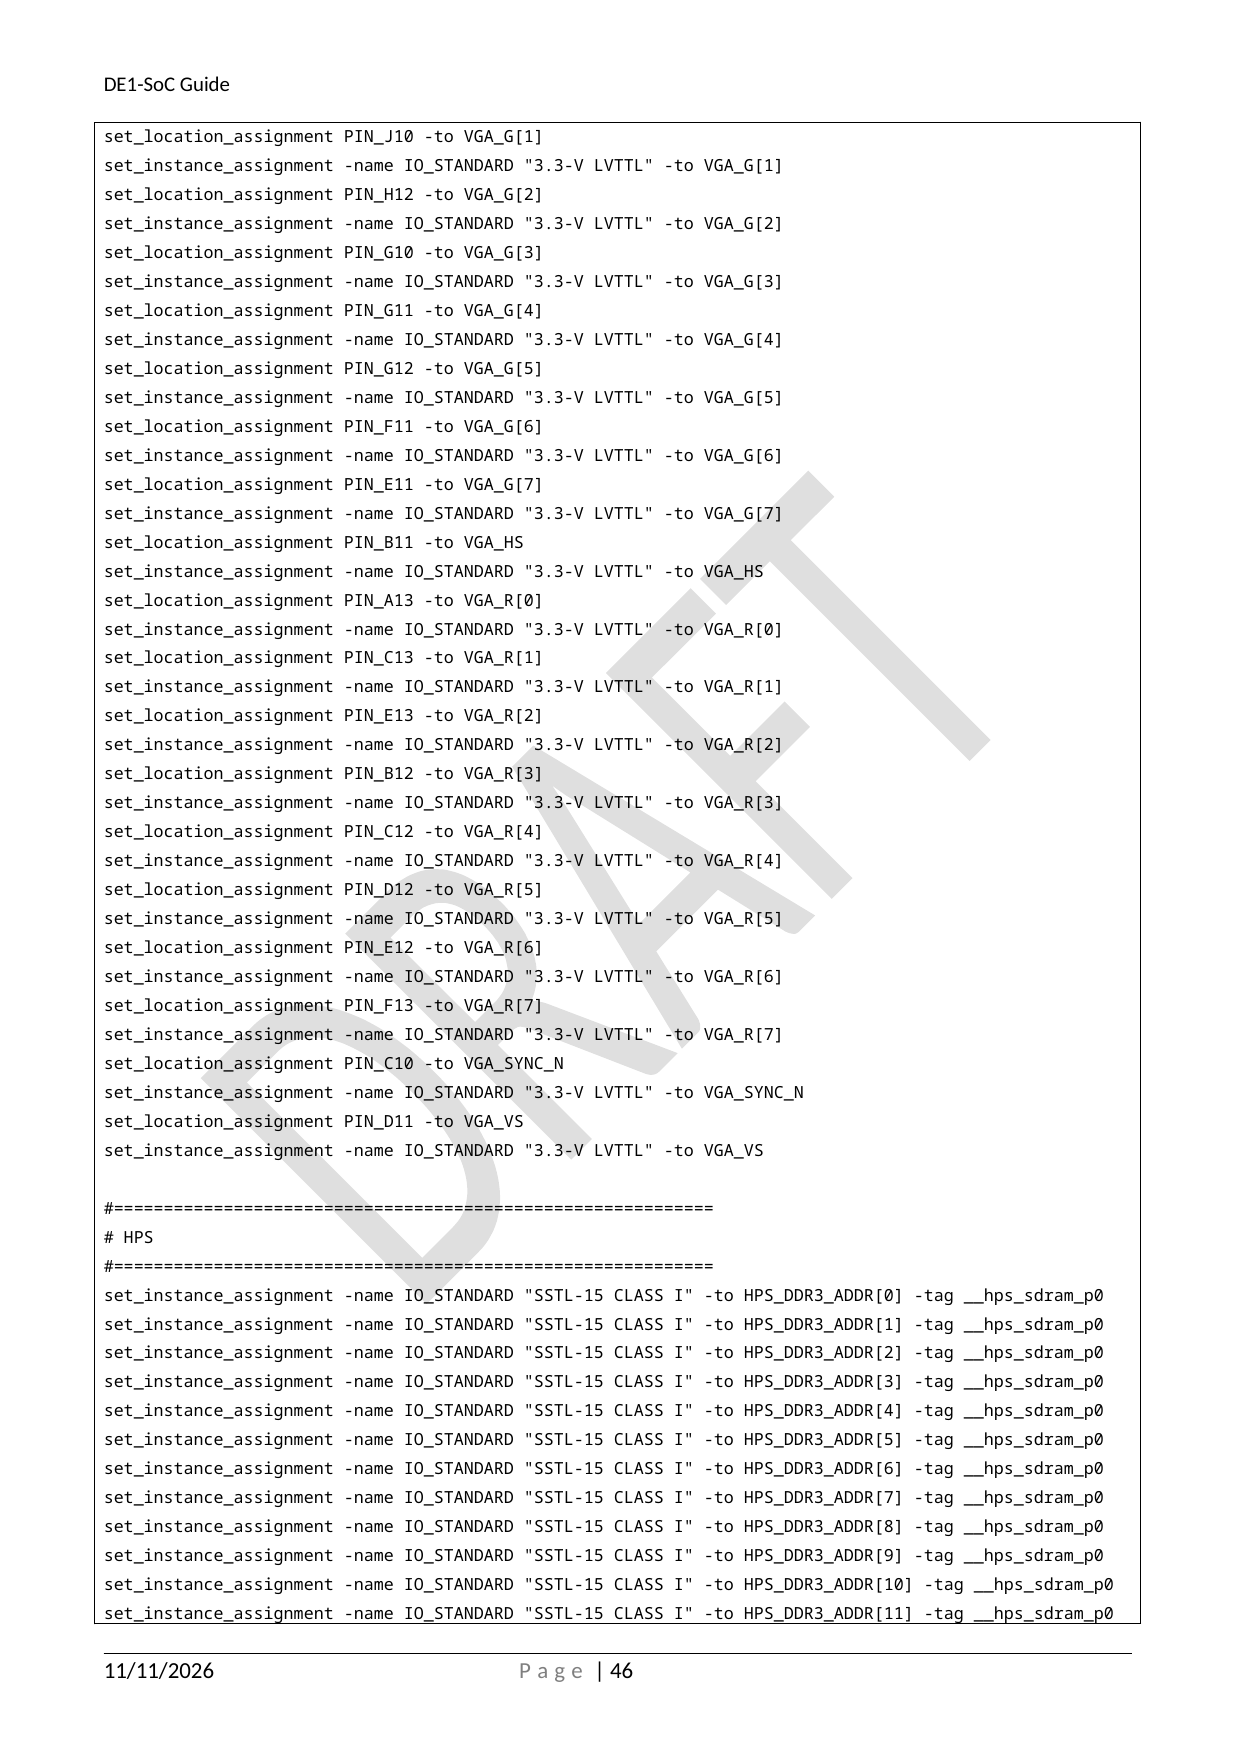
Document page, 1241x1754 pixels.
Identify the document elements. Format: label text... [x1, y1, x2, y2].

text set_location_assignment PIN_G12 -to VGA_G[5] [95, 353, 1140, 379]
text set_instance_assignment -name IO_STANDARD "3.3-V LVTTL" -to VGA_G[4] [95, 324, 1140, 350]
text set_instance_assignment -name IO_STANDARD "SSTL-15 CLASS I" -to HPS_DDR3_ADDR[4] -tag __hps_sdram_p0 [95, 1396, 1140, 1422]
text set_instance_assignment -name IO_STANDARD "3.3-V LVTTL" -to VGA_G[6] [95, 440, 1140, 466]
text set_instance_assignment -name IO_STANDARD "SSTL-15 CLASS I" -to HPS_DDR3_ADDR[6] -tag __hps_sdram_p0 [95, 1454, 1140, 1479]
text set_location_assignment PIN_D11 -to VGA_VS [95, 1106, 1140, 1132]
text set_instance_assignment -name IO_STANDARD "3.3-V LVTTL" -to VGA_R[3] [95, 788, 1140, 813]
text set_location_assignment PIN_B12 -to VGA_R[3] [95, 759, 1140, 784]
text set_instance_assignment -name IO_STANDARD "SSTL-15 CLASS I" -to HPS_DDR3_ADDR[5] -tag __hps_sdram_p0 [95, 1425, 1140, 1451]
text set_location_assignment PIN_C13 -to VGA_R[1] [95, 643, 1140, 669]
text set_location_assignment PIN_E13 -to VGA_R[2] [95, 701, 1140, 727]
text set_location_assignment PIN_J10 -to VGA_G[1] [95, 123, 1140, 147]
text set_instance_assignment -name IO_STANDARD "3.3-V LVTTL" -to VGA_G[5] [95, 382, 1140, 408]
text set_location_assignment PIN_A13 -to VGA_R[0] [95, 585, 1140, 611]
text set_instance_assignment -name IO_STANDARD "3.3-V LVTTL" -to VGA_R[1] [95, 672, 1140, 698]
text #============================================================ [95, 1193, 1140, 1219]
text set_location_assignment PIN_B11 -to VGA_HS [95, 527, 1140, 553]
text set_location_assignment PIN_F13 -to VGA_R[7] [95, 990, 1140, 1016]
text set_instance_assignment -name IO_STANDARD "3.3-V LVTTL" -to VGA_R[2] [95, 730, 1140, 756]
text set_instance_assignment -name IO_STANDARD "3.3-V LVTTL" -to VGA_G[3] [95, 266, 1140, 292]
text set_instance_assignment -name IO_STANDARD "SSTL-15 CLASS I" -to HPS_DDR3_ADDR[10] -tag __hps_sdram_p0 [95, 1569, 1140, 1595]
text set_location_assignment PIN_E12 -to VGA_R[6] [95, 932, 1140, 958]
text set_instance_assignment -name IO_STANDARD "3.3-V LVTTL" -to VGA_G[1] [95, 151, 1140, 176]
text set_location_assignment PIN_G10 -to VGA_G[3] [95, 237, 1140, 263]
text set_location_assignment PIN_F11 -to VGA_G[6] [95, 411, 1140, 437]
text set_instance_assignment -name IO_STANDARD "3.3-V LVTTL" -to VGA_HS [95, 556, 1140, 582]
text set_instance_assignment -name IO_STANDARD "3.3-V LVTTL" -to VGA_R[7] [95, 1019, 1140, 1045]
text set_location_assignment PIN_G11 -to VGA_G[4] [95, 295, 1140, 321]
text set_instance_assignment -name IO_STANDARD "SSTL-15 CLASS I" -to HPS_DDR3_ADDR[3] -tag __hps_sdram_p0 [95, 1367, 1140, 1393]
text set_instance_assignment -name IO_STANDARD "SSTL-15 CLASS I" -to HPS_DDR3_ADDR[2] -tag __hps_sdram_p0 [95, 1338, 1140, 1364]
text set_instance_assignment -name IO_STANDARD "SSTL-15 CLASS I" -to HPS_DDR3_ADDR[0] -tag __hps_sdram_p0 [95, 1280, 1140, 1306]
text set_instance_assignment -name IO_STANDARD "SSTL-15 CLASS I" -to HPS_DDR3_ADDR[7] -tag __hps_sdram_p0 [95, 1483, 1140, 1508]
text #============================================================ [95, 1251, 1140, 1277]
text set_location_assignment PIN_H12 -to VGA_G[2] [95, 179, 1140, 205]
text set_location_assignment PIN_D12 -to VGA_R[5] [95, 874, 1140, 900]
text set_instance_assignment -name IO_STANDARD "3.3-V LVTTL" -to VGA_R[5] [95, 903, 1140, 929]
text set_instance_assignment -name IO_STANDARD "3.3-V LVTTL" -to VGA_R[6] [95, 961, 1140, 987]
text set_instance_assignment -name IO_STANDARD "SSTL-15 CLASS I" -to HPS_DDR3_ADDR[1] -tag __hps_sdram_p0 [95, 1309, 1140, 1335]
text # HPS [95, 1222, 1140, 1248]
text set_instance_assignment -name IO_STANDARD "3.3-V LVTTL" -to VGA_SYNC_N [95, 1077, 1140, 1103]
text set_instance_assignment -name IO_STANDARD "SSTL-15 CLASS I" -to HPS_DDR3_ADDR[11] -tag __hps_sdram_p0 [95, 1598, 1140, 1623]
text set_instance_assignment -name IO_STANDARD "3.3-V LVTTL" -to VGA_R[0] [95, 614, 1140, 640]
text set_instance_assignment -name IO_STANDARD "3.3-V LVTTL" -to VGA_R[4] [95, 846, 1140, 871]
text set_instance_assignment -name IO_STANDARD "SSTL-15 CLASS I" -to HPS_DDR3_ADDR[8] -tag __hps_sdram_p0 [95, 1512, 1140, 1537]
text set_location_assignment PIN_C12 -to VGA_R[4] [95, 817, 1140, 842]
text set_location_assignment PIN_E11 -to VGA_G[7] [95, 469, 1140, 495]
text set_instance_assignment -name IO_STANDARD "3.3-V LVTTL" -to VGA_VS [95, 1135, 1140, 1161]
text set_instance_assignment -name IO_STANDARD "3.3-V LVTTL" -to VGA_G[7] [95, 498, 1140, 524]
text set_location_assignment PIN_C10 -to VGA_SYNC_N [95, 1048, 1140, 1074]
text set_instance_assignment -name IO_STANDARD "SSTL-15 CLASS I" -to HPS_DDR3_ADDR[9] -tag __hps_sdram_p0 [95, 1541, 1140, 1566]
text set_instance_assignment -name IO_STANDARD "3.3-V LVTTL" -to VGA_G[2] [95, 208, 1140, 234]
